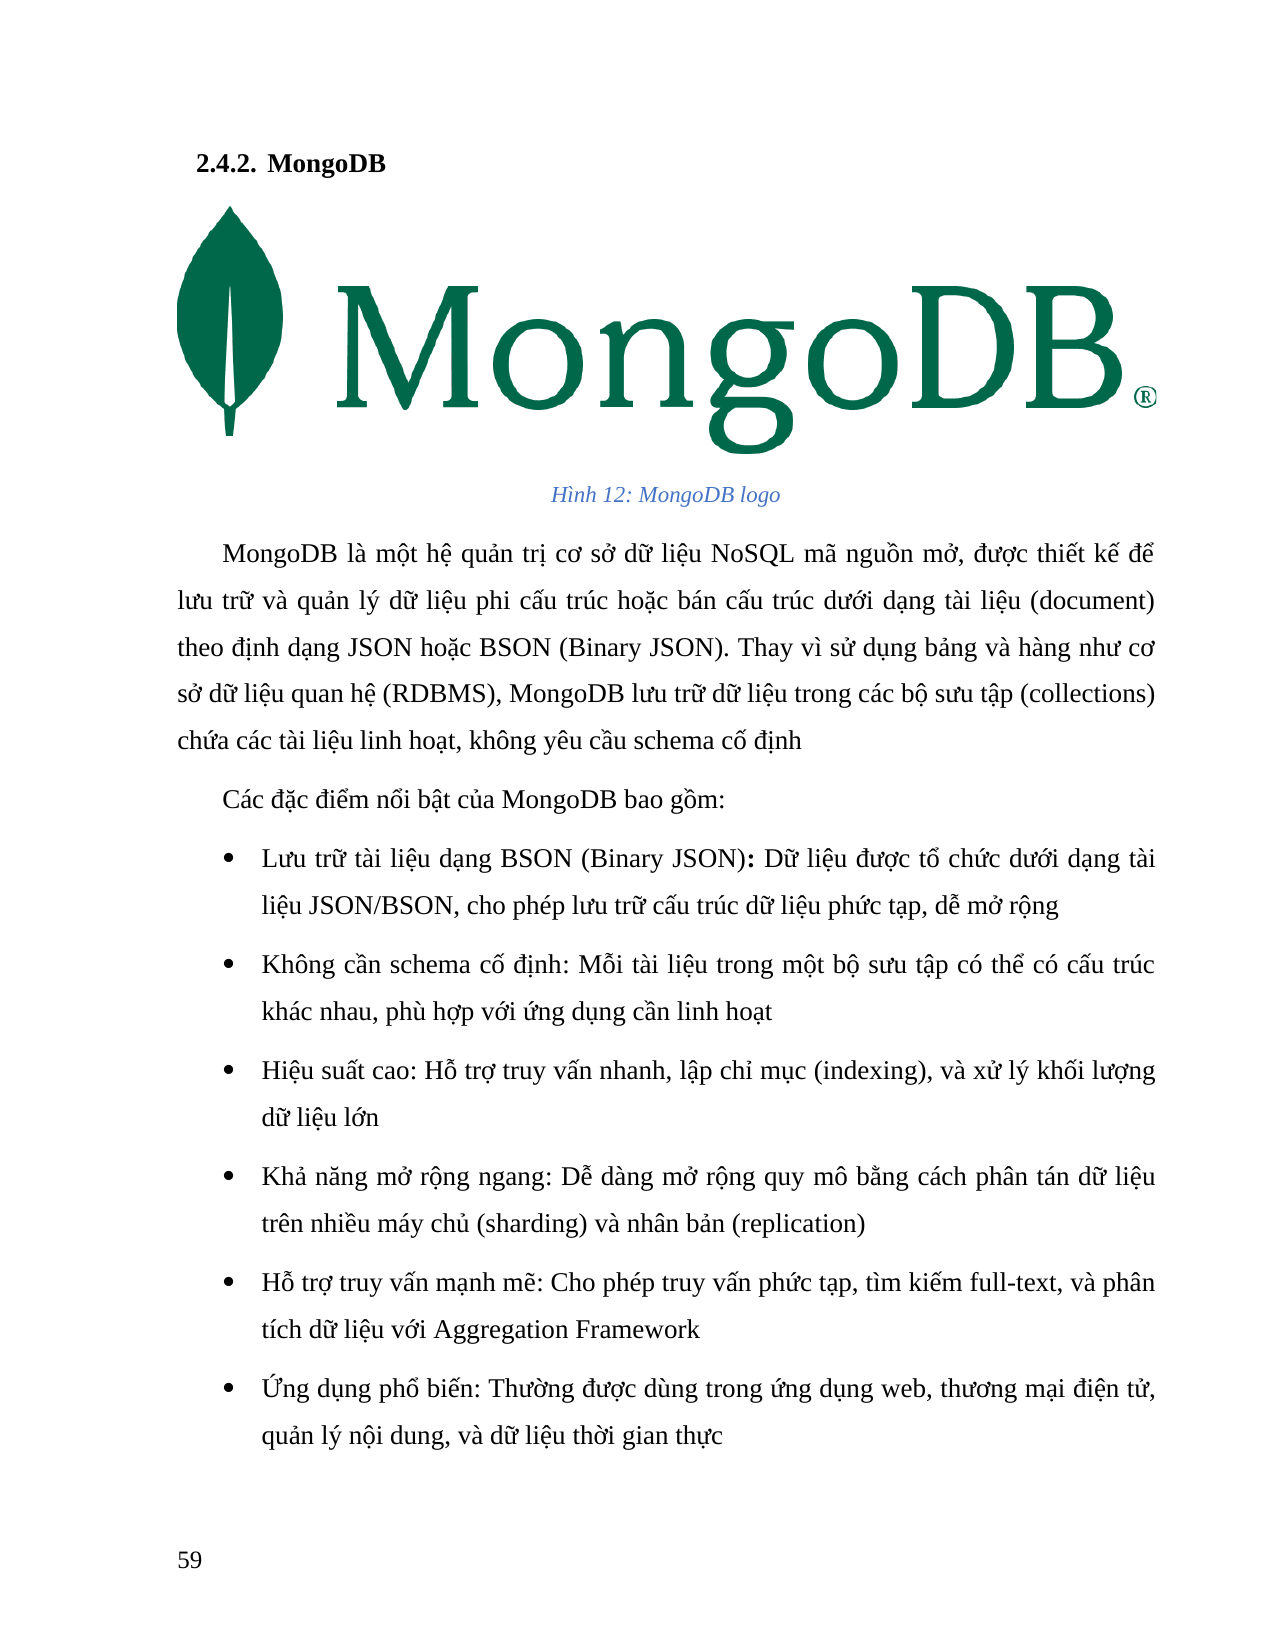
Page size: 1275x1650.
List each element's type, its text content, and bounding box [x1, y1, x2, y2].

list Hiệu suất cao: Hỗ trợ truy vấn nhanh, lập chỉ mục (indexing), và xử lý khối lượng dữ liệu lớn [224, 1054, 1156, 1132]
picture [177, 206, 1157, 454]
text MongoDB là một hệ quản trị cơ sở dữ liệu NoSQL mã nguồn mở, được thiết kế để lưu trữ và quản lý dữ liệu phi cấu trúc hoặc bán cấu trúc dưới dạng tài liệu (document) theo định dạng JSON hoặc BSON (Binary JSON). Thay vì sử dụng bảng và hàng như cơ sở dữ liệu quan hệ (RDBMS), MongoDB lưu trữ dữ liệu trong các bộ sưu tập (collections) chứa các tài liệu linh hoạt, không yêu cầu schema cố định [177, 537, 1156, 755]
text Các đặc điểm nổi bật của MongoDB bao gồm: [177, 783, 1156, 814]
list Khả năng mở rộng ngang: Dễ dàng mở rộng quy mô bằng cách phân tán dữ liệu trên nhiều máy chủ (sharding) và nhân bản (replication) [224, 1160, 1156, 1238]
subtitle MongoDB [196, 147, 1156, 178]
list Lưu trữ tài liệu dạng BSON (Binary JSON): Dữ liệu được tổ chức dưới dạng tài liệu JSON/BSON, cho phép lưu trữ cấu trúc dữ liệu phức tạp, dễ mở rộng [224, 842, 1156, 920]
list Hỗ trợ truy vấn mạnh mẽ: Cho phép truy vấn phức tạp, tìm kiếm full-text, và phân tích dữ liệu với Aggregation Framework [224, 1266, 1156, 1344]
list Ứng dụng phổ biến: Thường được dùng trong ứng dụng web, thương mại điện tử, quản lý nội dung, và dữ liệu thời gian thực [224, 1372, 1156, 1450]
list Không cần schema cố định: Mỗi tài liệu trong một bộ sưu tập có thể có cấu trúc khác nhau, phù hợp với ứng dụng cần linh hoạt [224, 948, 1156, 1026]
text Hình 12: MongoDB logo [177, 481, 1156, 508]
